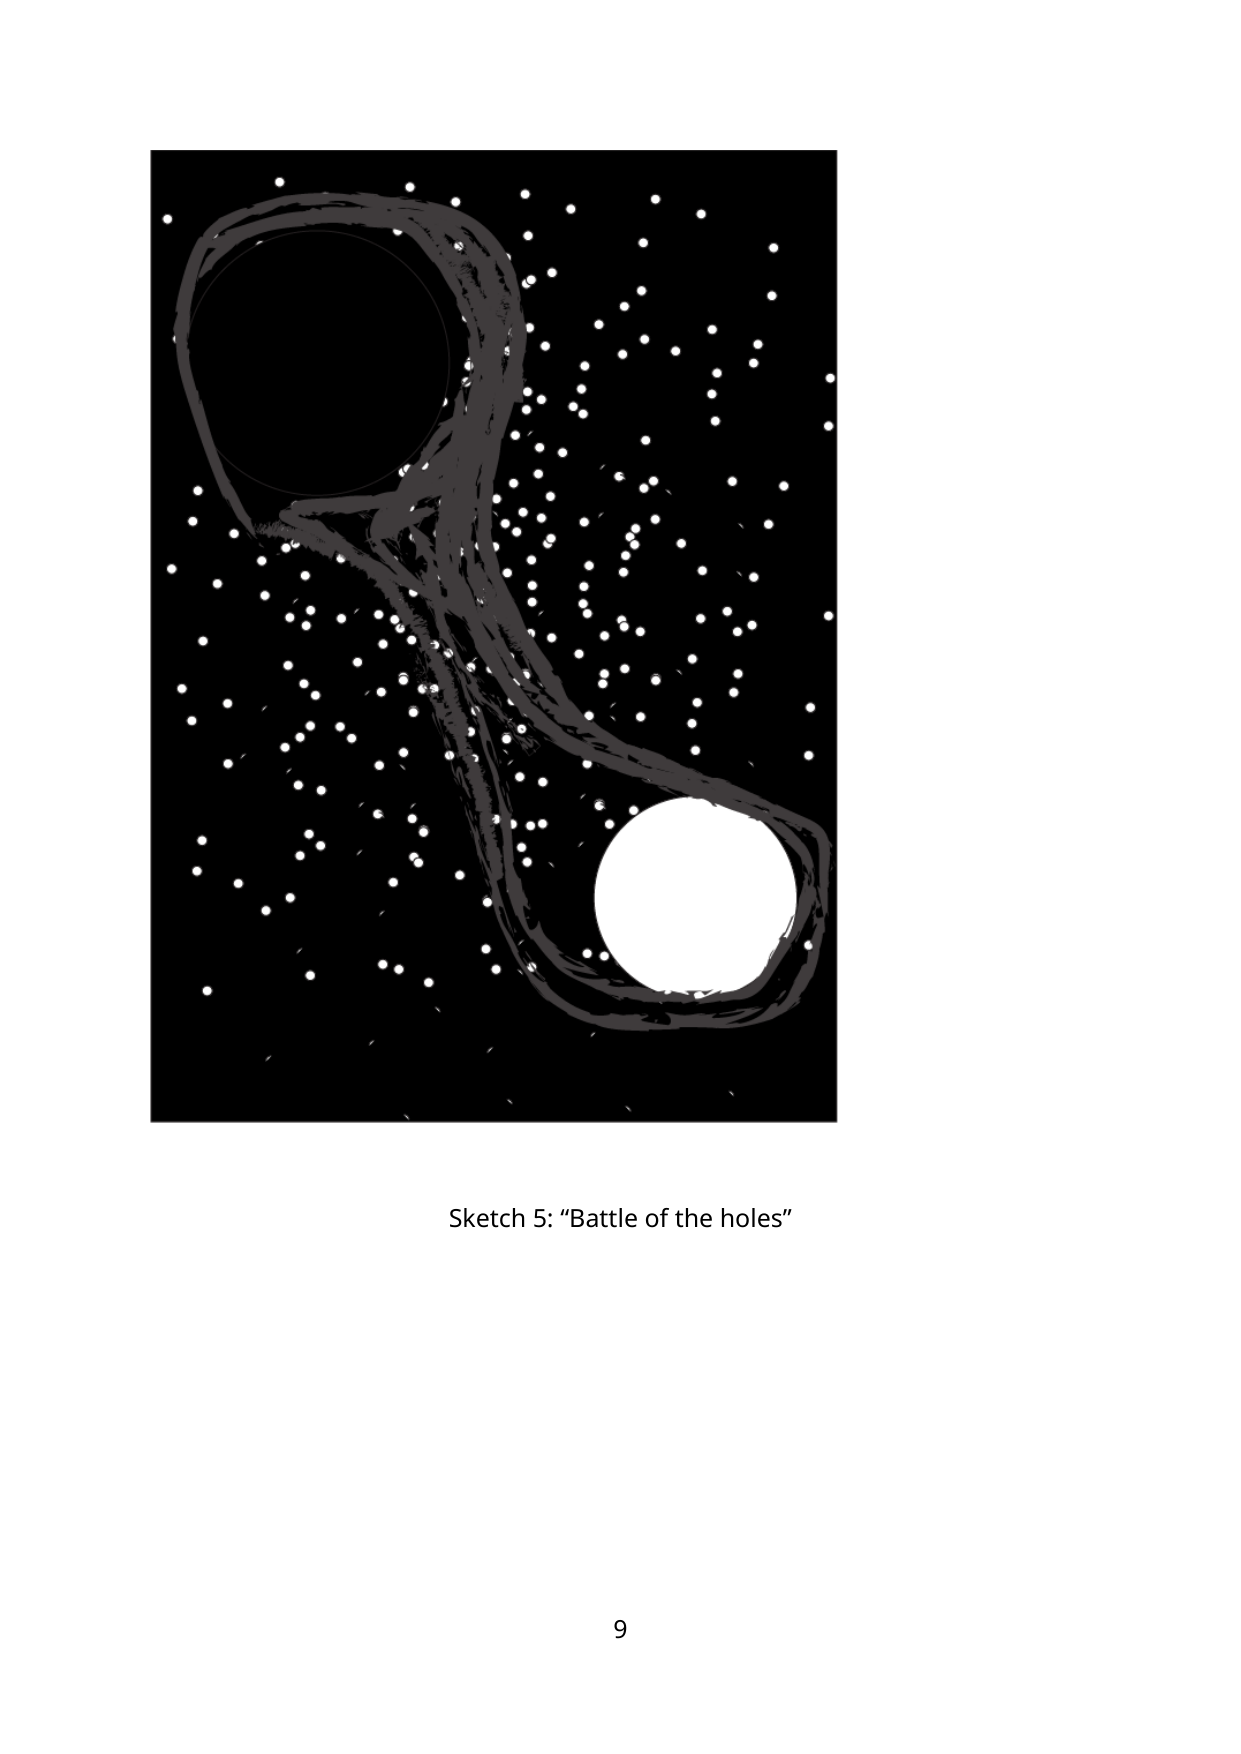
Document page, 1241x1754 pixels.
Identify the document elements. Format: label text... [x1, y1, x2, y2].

picture [150, 150, 838, 1123]
text Sketch 5: “Battle of the holes” [150, 1201, 1090, 1235]
